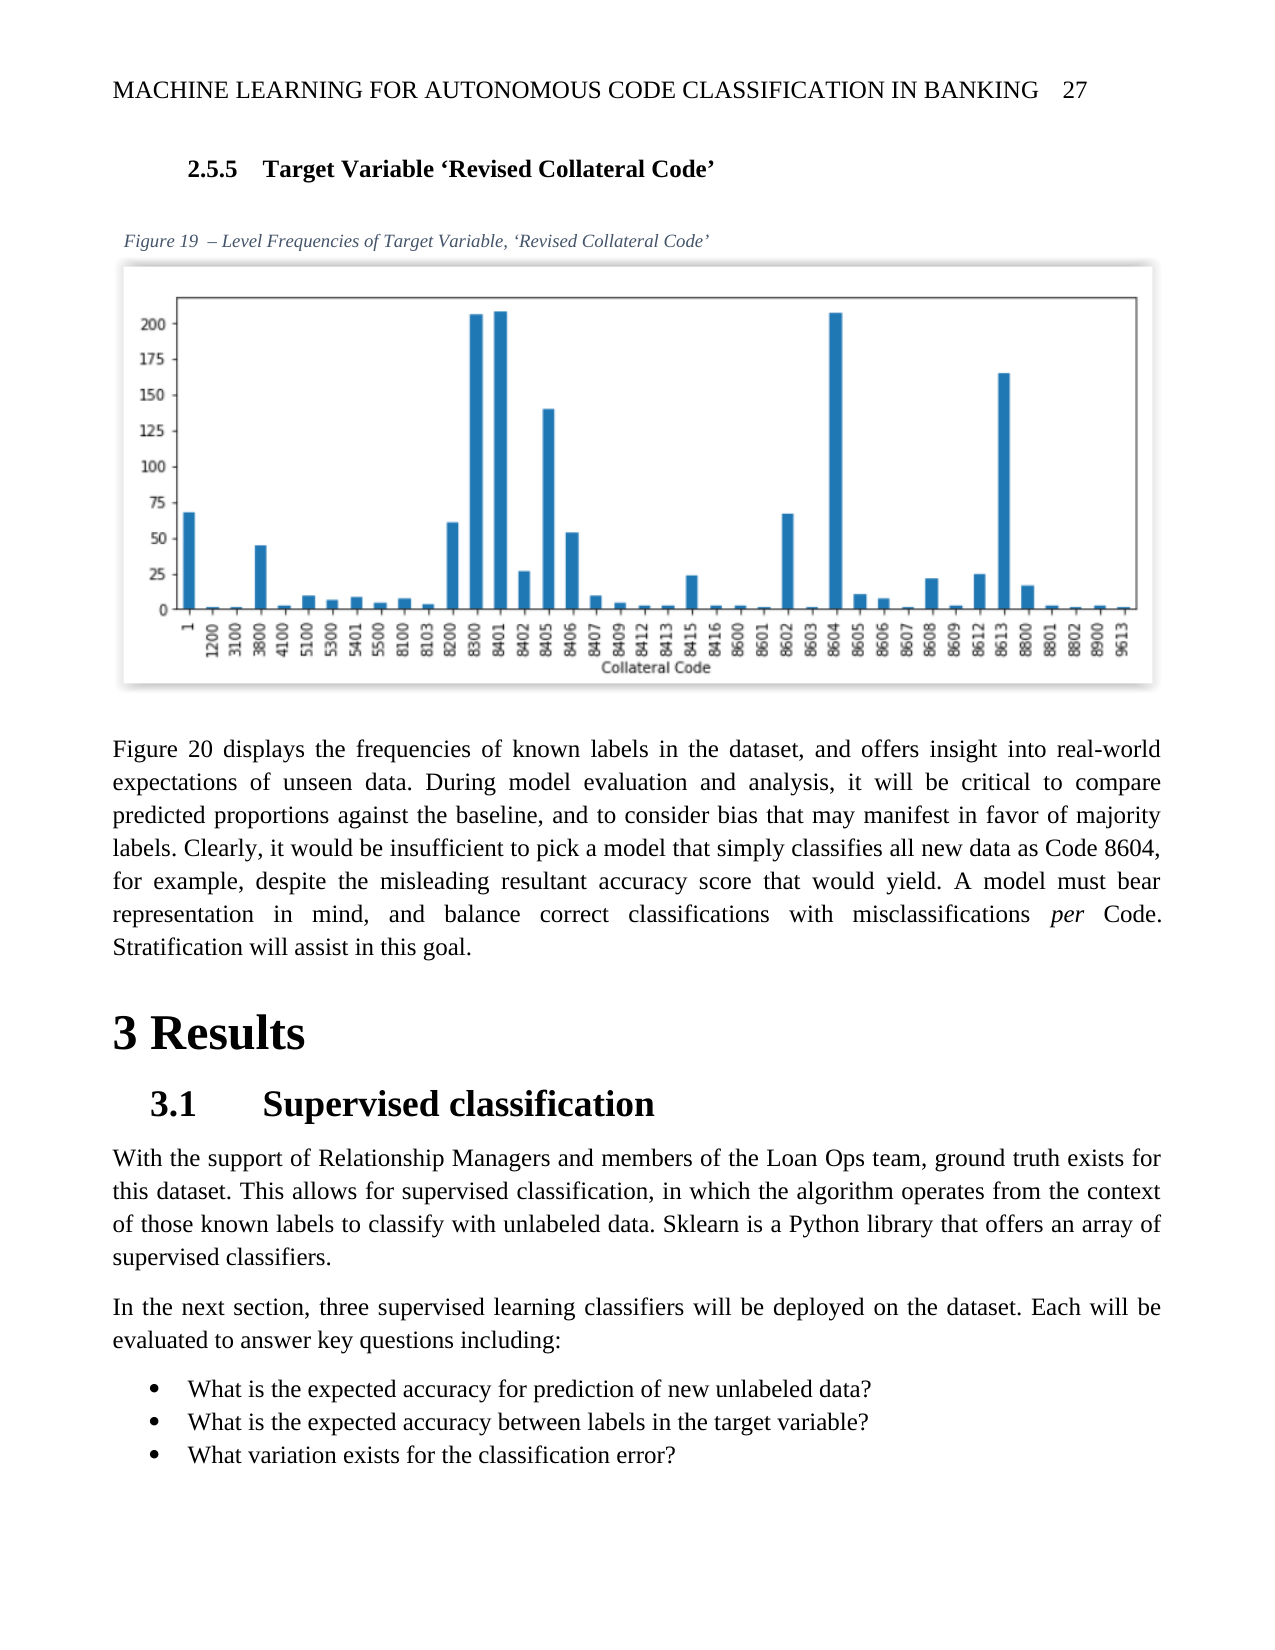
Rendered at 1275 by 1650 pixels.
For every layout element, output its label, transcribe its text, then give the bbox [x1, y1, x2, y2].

text Figure 20 displays the frequencies of known labels in the dataset, and offers insight into real-world expectations of unseen data. During model evaluation and analysis, it will be critical to compare predicted proportions against the baseline, and to consider bias that may manifest in favor of majority labels. Clearly, it would be insufficient to pick a model that simply classifies all new data as Code 8604, for example, despite the misleading resultant accuracy score that would yield. A model must bear representation in mind, and balance correct classifications with misclassifications per Code. Stratification will assist in this goal. [112, 734, 1162, 961]
text In the next section, three supervised learning classifiers will be deployed on the dataset. Each will be evaluated to answer key questions including: [112, 1292, 1162, 1353]
text With the support of Relationship Managers and members of the Loan Ops team, ground truth exists for this dataset. This allows for supervised classification, in which the algorithm operates from the context of those known labels to classify with unlabeled data. Sklearn is a Python library that offers an array of supervised classifiers. [112, 1143, 1162, 1271]
list What is the expected accuracy for prediction of new unlabeled data? [150, 1374, 1162, 1403]
subtitle Target Variable ‘Revised Collateral Code’ [187, 154, 1162, 183]
list What variation exists for the classification error? [150, 1441, 1162, 1469]
subtitle Supervised classification [150, 1081, 1162, 1124]
list What is the expected accuracy between labels in the target variable? [150, 1407, 1162, 1436]
picture [112, 255, 1163, 694]
subtitle Results [112, 1002, 1162, 1060]
